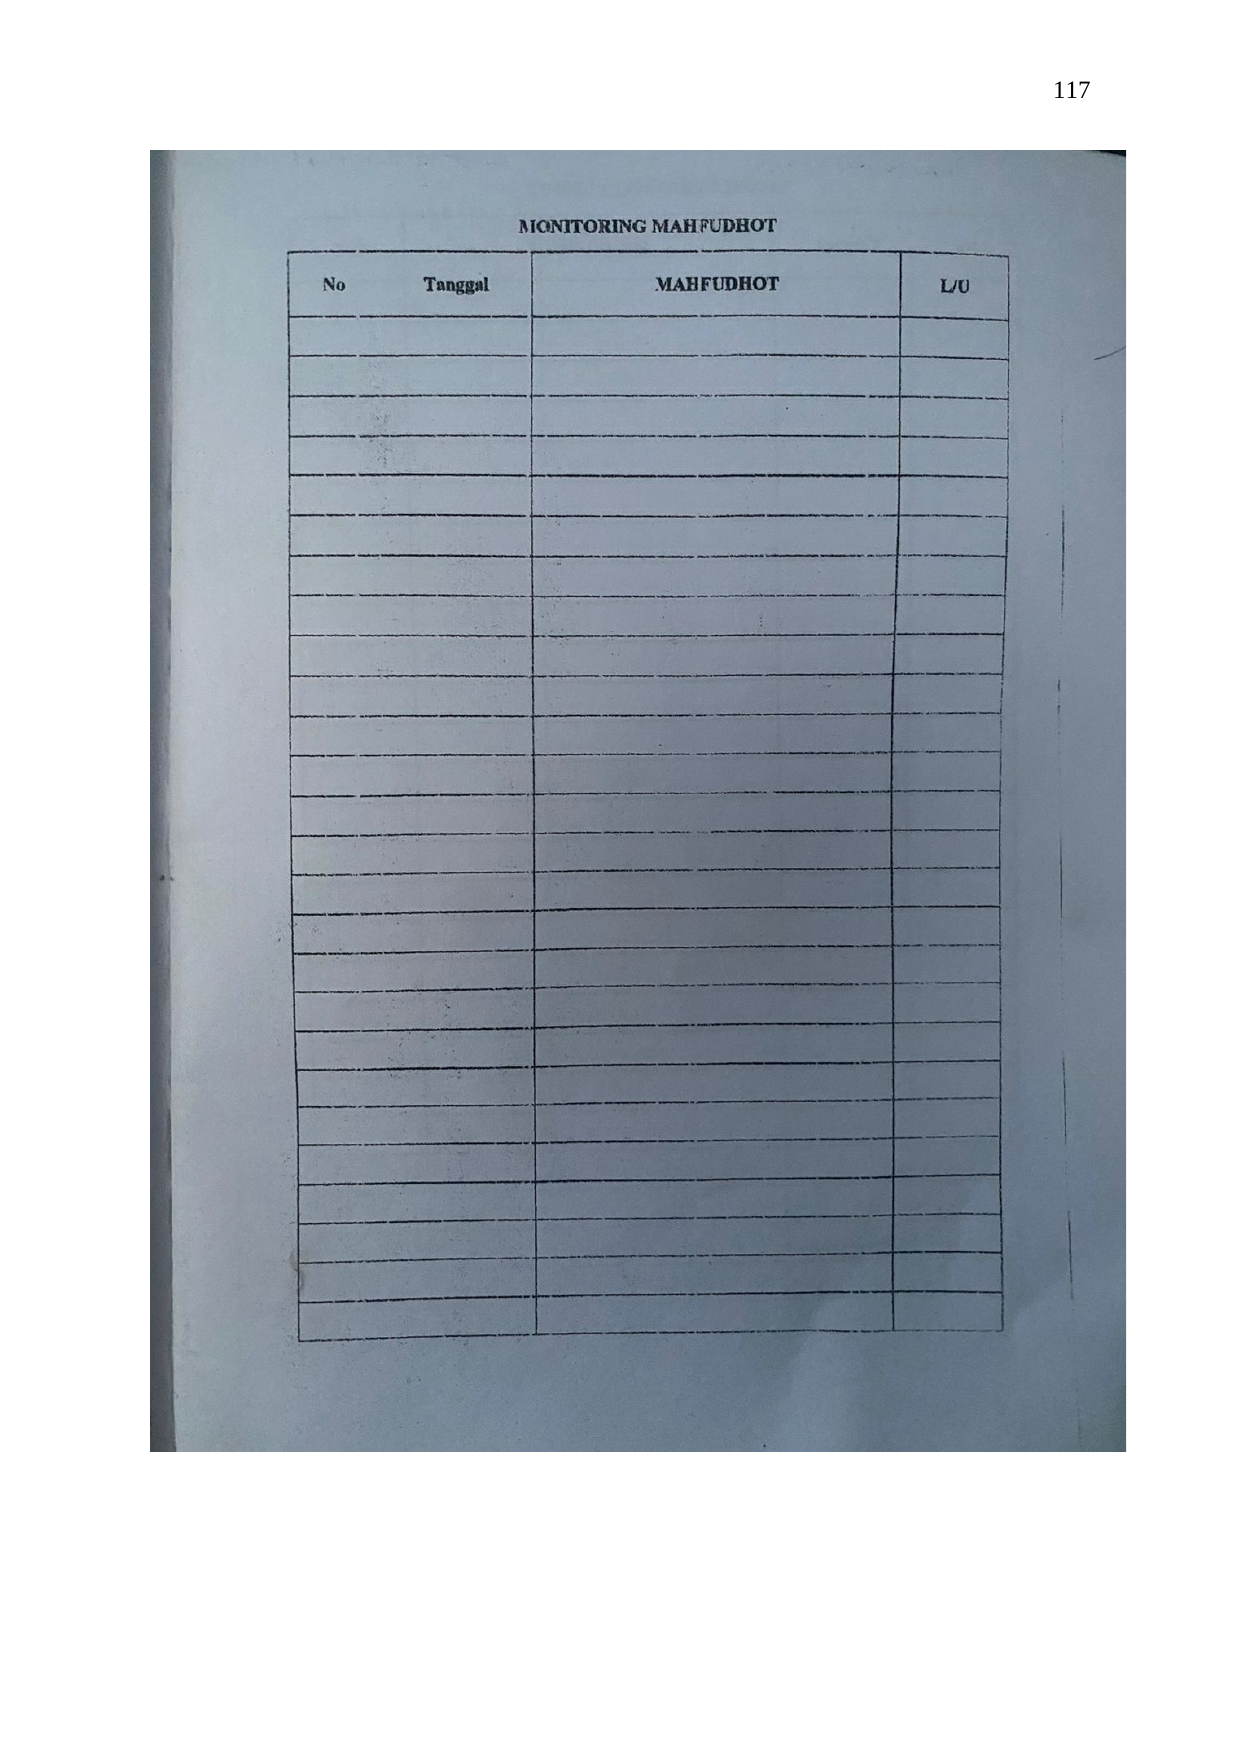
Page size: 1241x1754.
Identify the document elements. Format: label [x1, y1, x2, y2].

picture [150, 150, 1127, 1452]
